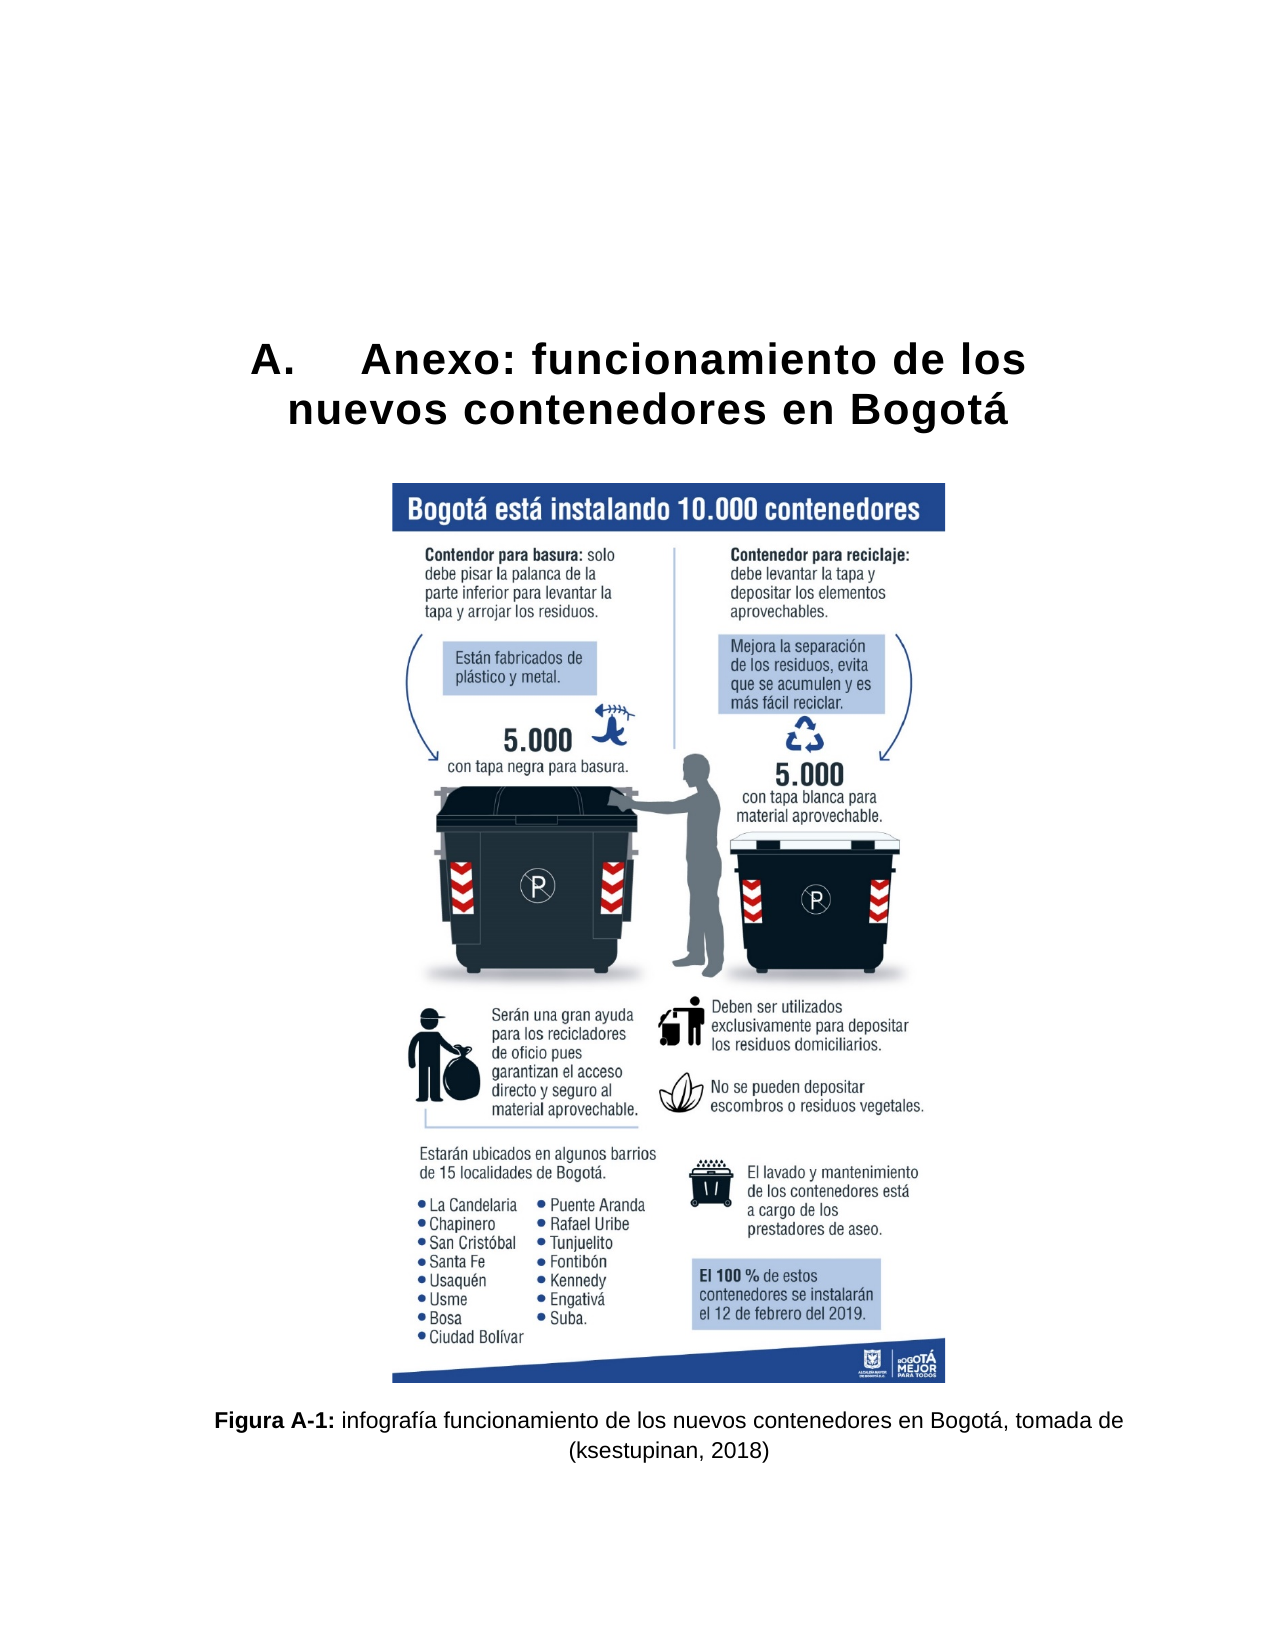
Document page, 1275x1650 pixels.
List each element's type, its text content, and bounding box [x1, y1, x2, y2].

text Figura A-1: infografía funcionamiento de los nuevos contenedores en Bogotá, tomada de (ksestupinan, 2018) [213, 1407, 1125, 1464]
picture [392, 483, 946, 1383]
subtitle Anexo: funcionamiento de los nuevos contenedores en Bogotá [250, 333, 1125, 434]
